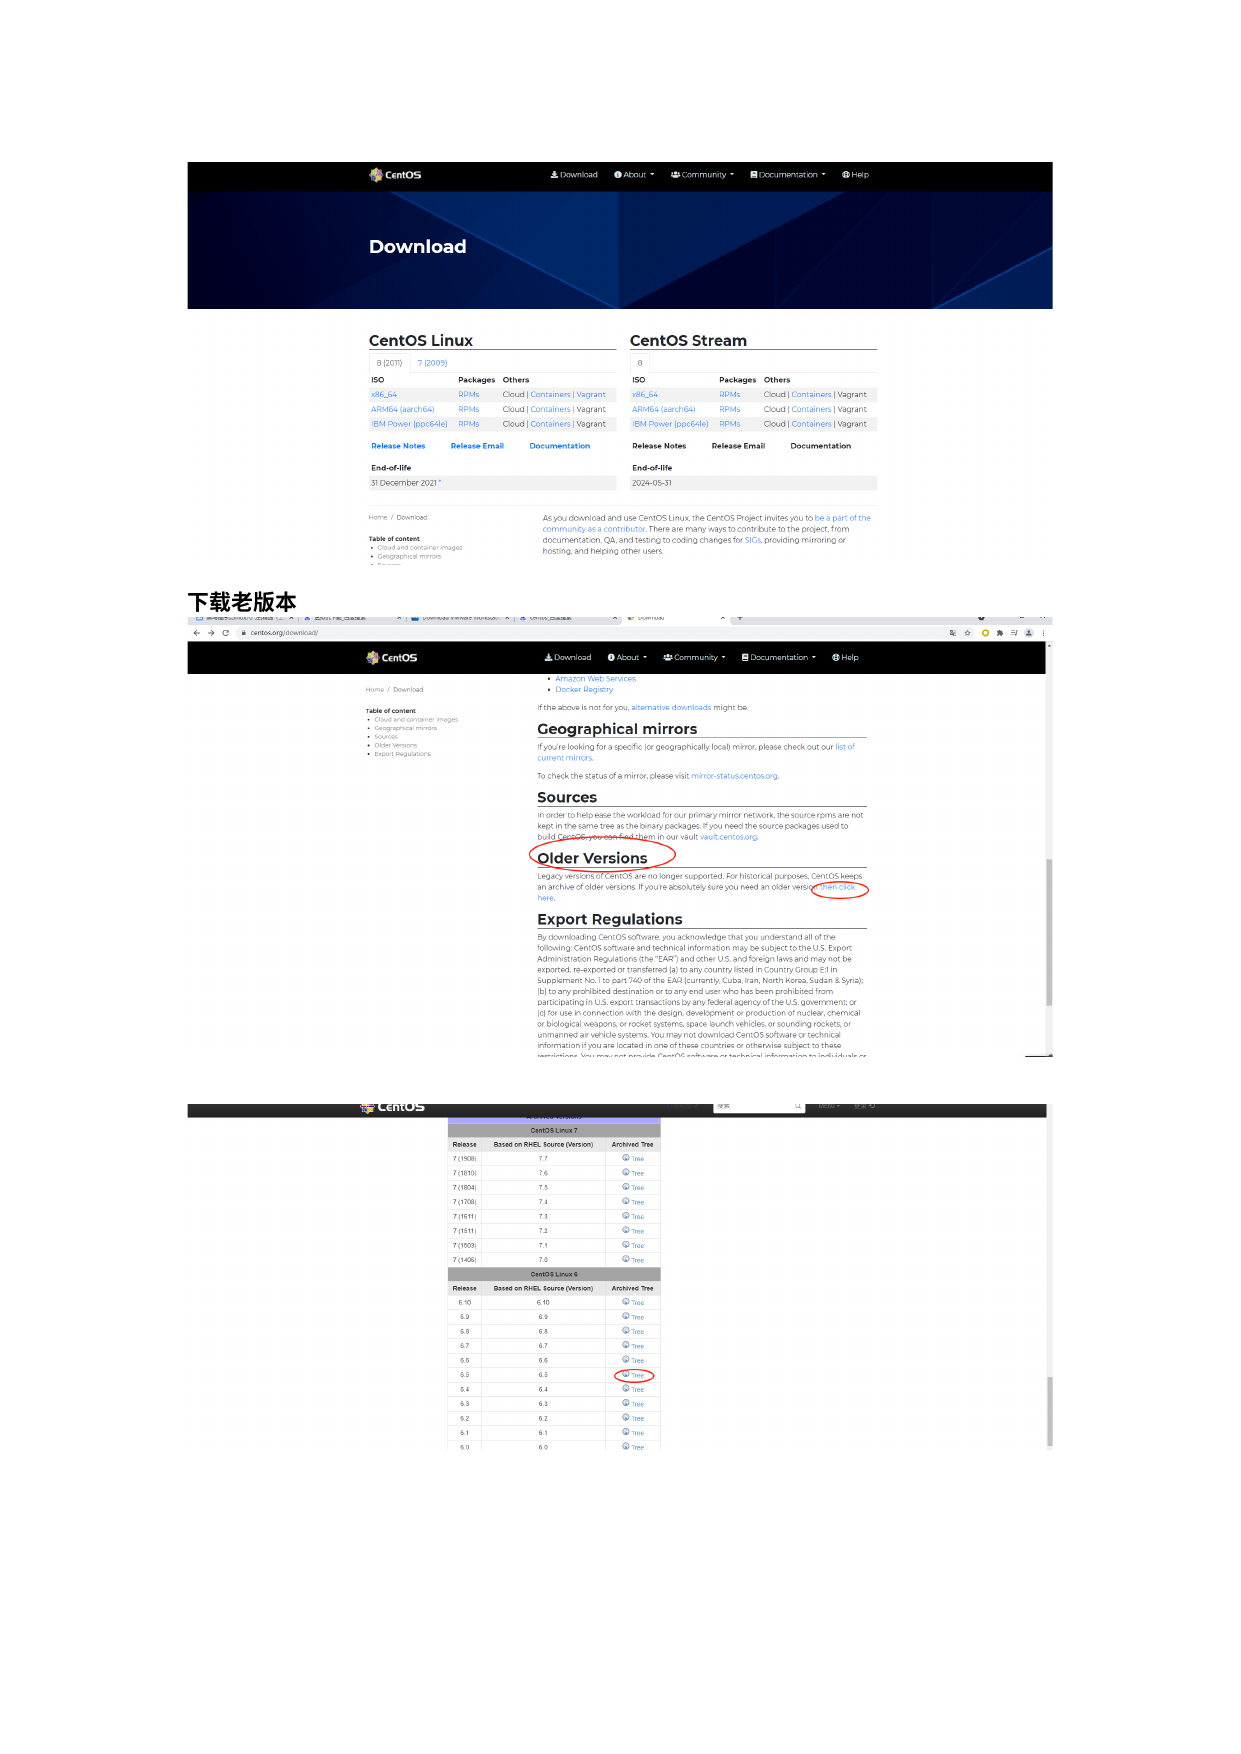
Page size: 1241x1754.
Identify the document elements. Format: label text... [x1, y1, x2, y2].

picture [187, 1104, 1053, 1450]
text 下载老版本 [187, 565, 1053, 617]
picture [187, 162, 1053, 565]
picture [187, 617, 1053, 1057]
